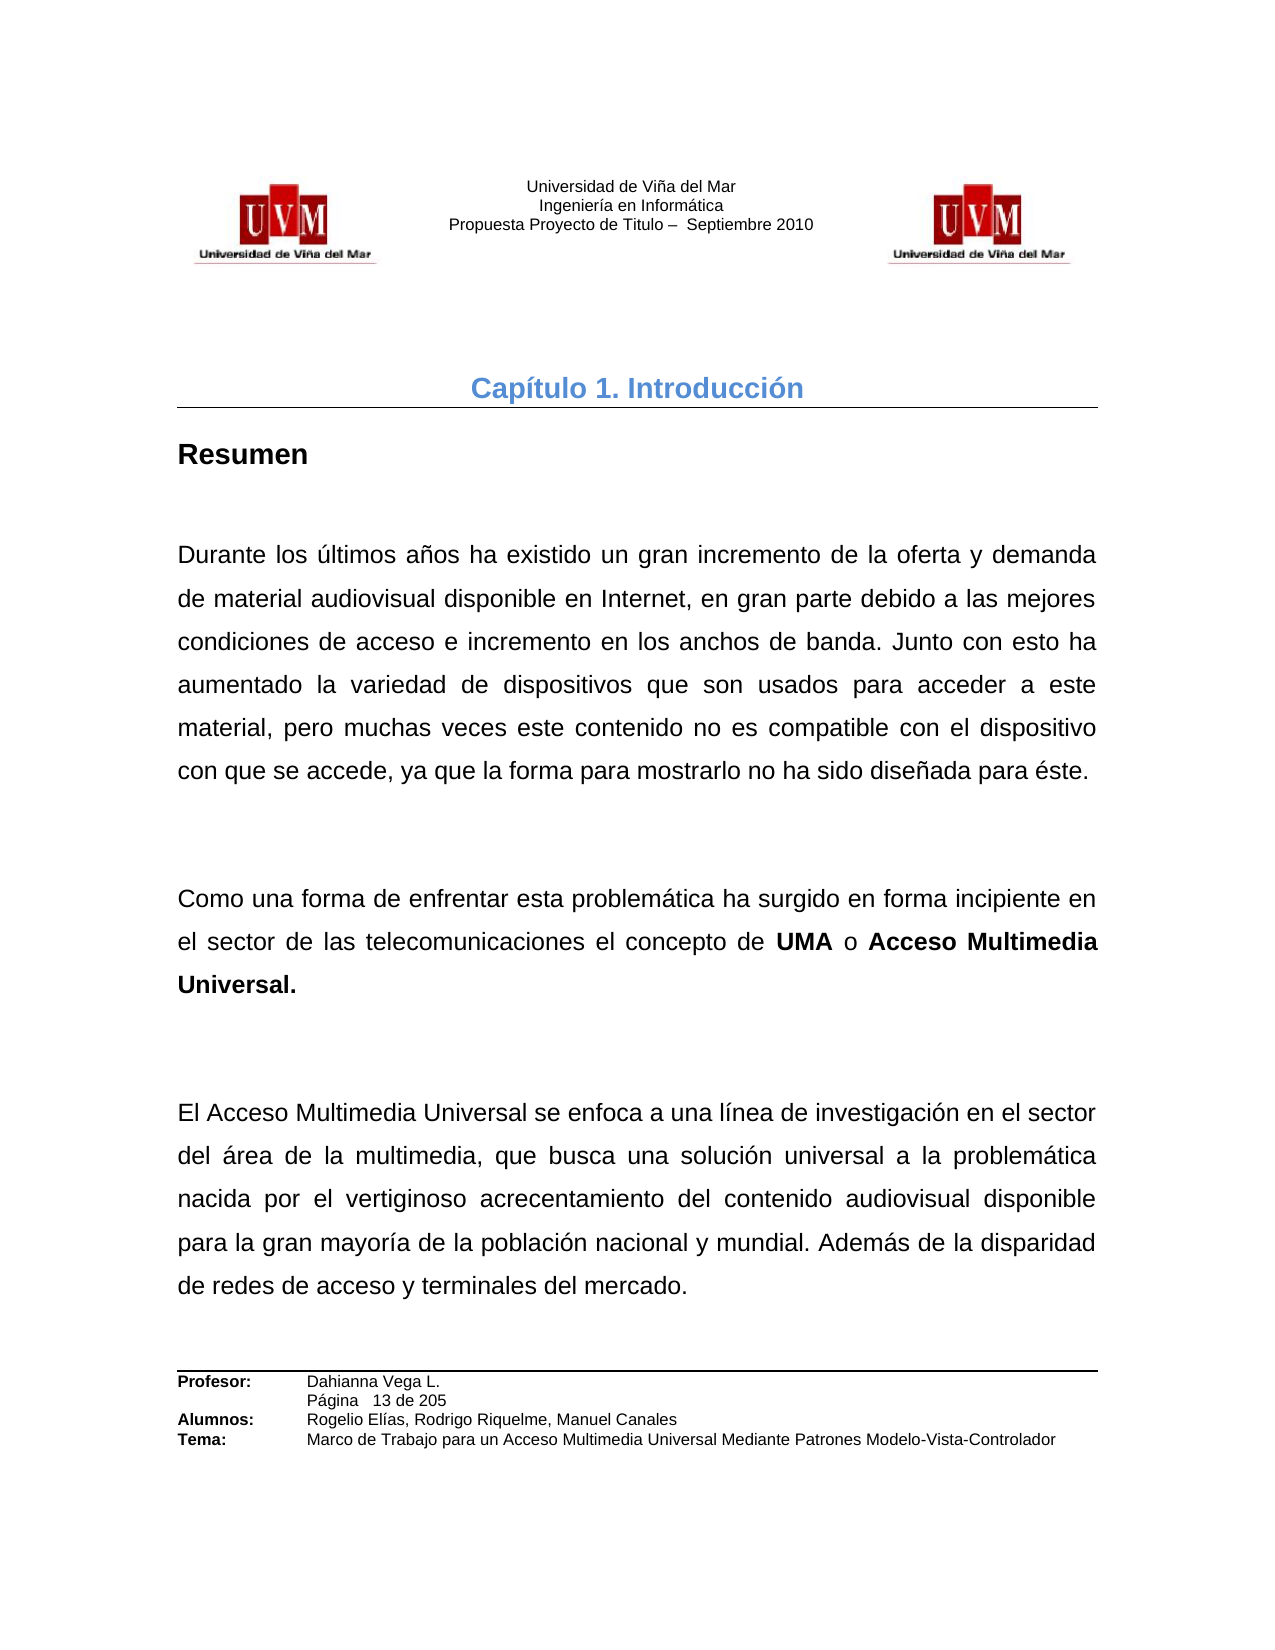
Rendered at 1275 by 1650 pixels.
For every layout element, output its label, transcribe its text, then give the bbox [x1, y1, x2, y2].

text Como una forma de enfrentar esta problemática ha surgido en forma incipiente en el sector de las telecomunicaciones el concepto de UMA o Acceso Multimedia Universal. [177, 884, 1098, 999]
title Capítulo 1. Introducción [177, 371, 1098, 407]
picture [871, 176, 1084, 267]
text Durante los últimos años ha existido un gran incremento de la oferta y demanda de material audiovisual disponible en Internet, en gran parte debido a las mejores condiciones de acceso e incremento en los anchos de banda. Junto con esto ha aumentado la variedad de dispositivos que son usados para acceder a este material, pero muchas veces este contenido no es compatible con el dispositivo con que se accede, ya que la forma para mostrarlo no ha sido diseñada para éste. [177, 540, 1098, 785]
subtitle Resumen [177, 437, 1098, 471]
text El Acceso Multimedia Universal se enfoca a una línea de investigación en el sector del área de la multimedia, que busca una solución universal a la problemática nacida por el vertiginoso acrecentamiento del contenido audiovisual disponible para la gran mayoría de la población nacional y mundial. Además de la disparidad de redes de acceso y terminales del mercado. [177, 1098, 1098, 1299]
picture [177, 176, 390, 267]
